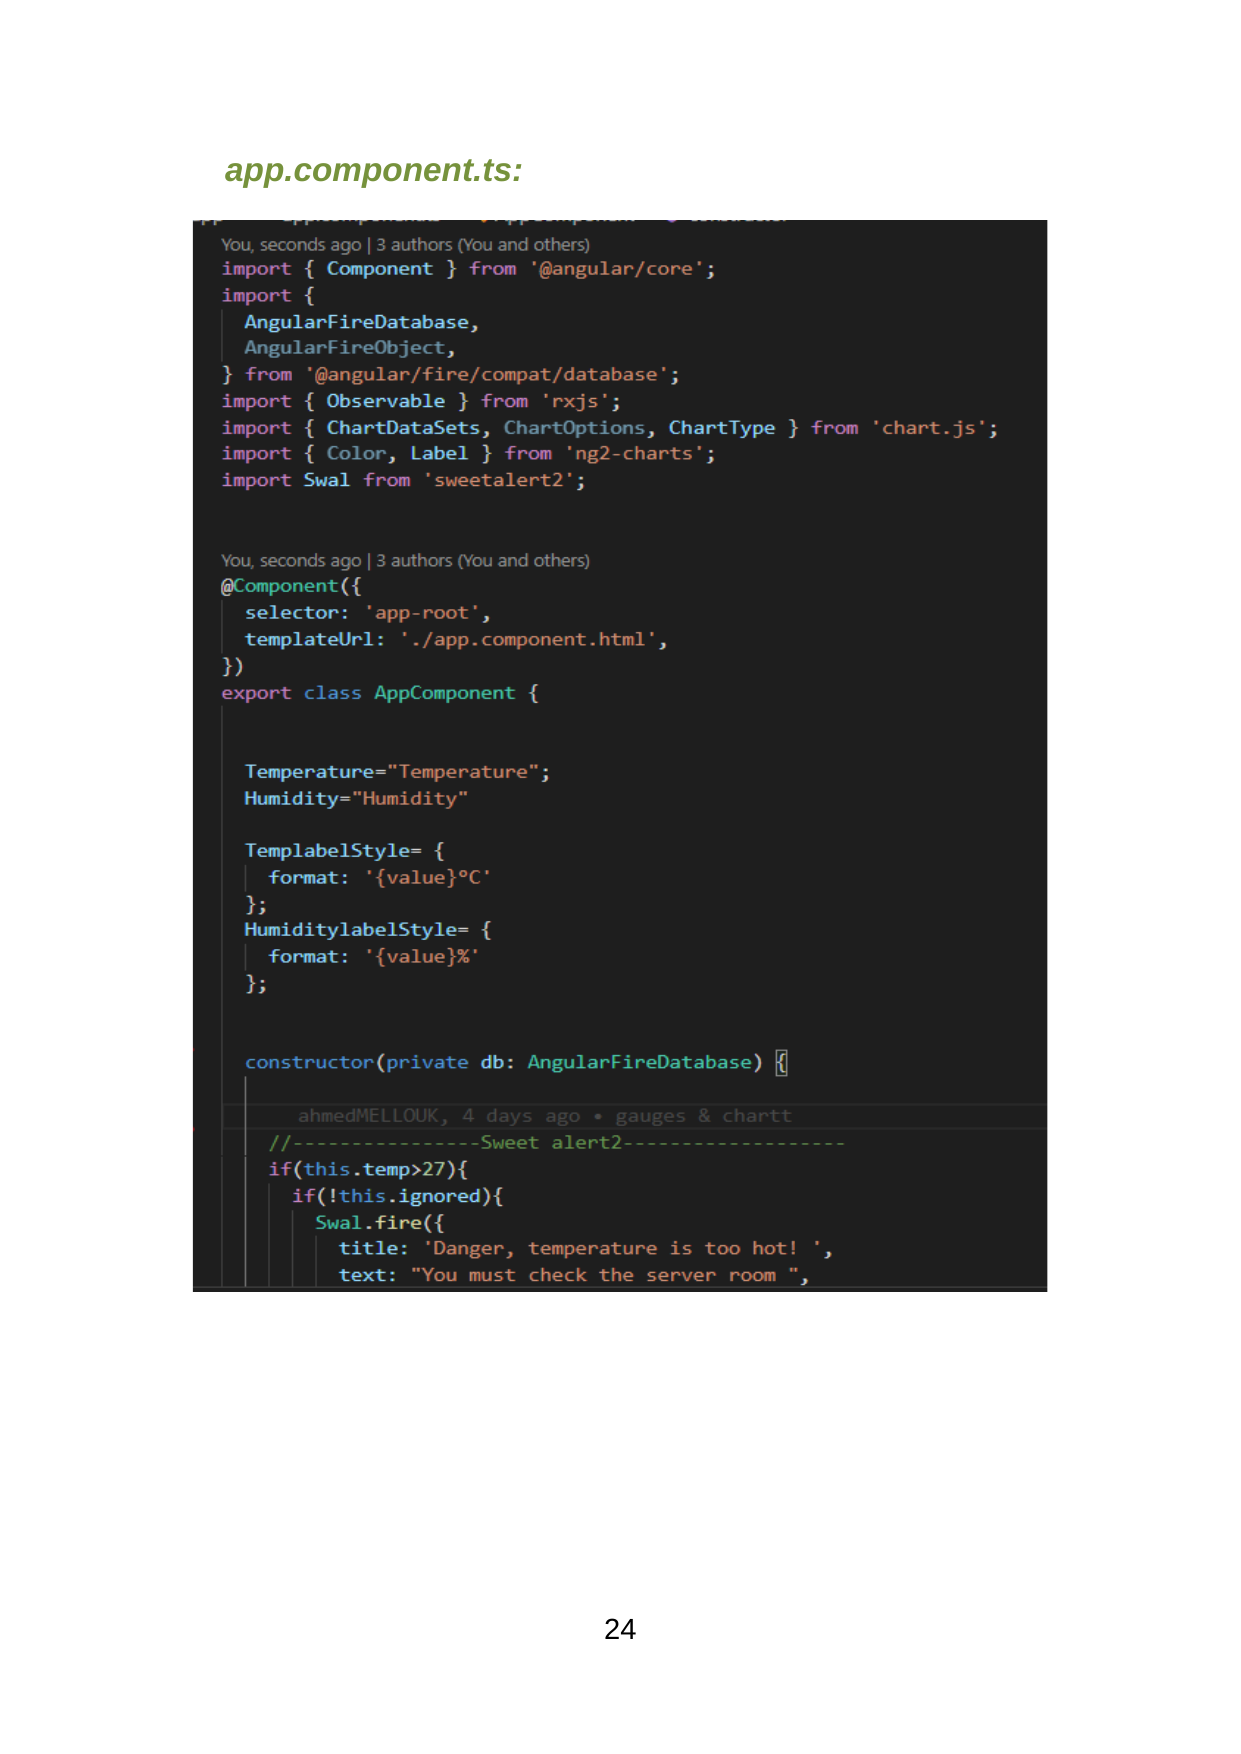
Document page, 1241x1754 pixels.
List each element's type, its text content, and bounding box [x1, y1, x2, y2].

text app.component.ts: [225, 150, 1090, 188]
picture [192, 220, 1048, 1292]
